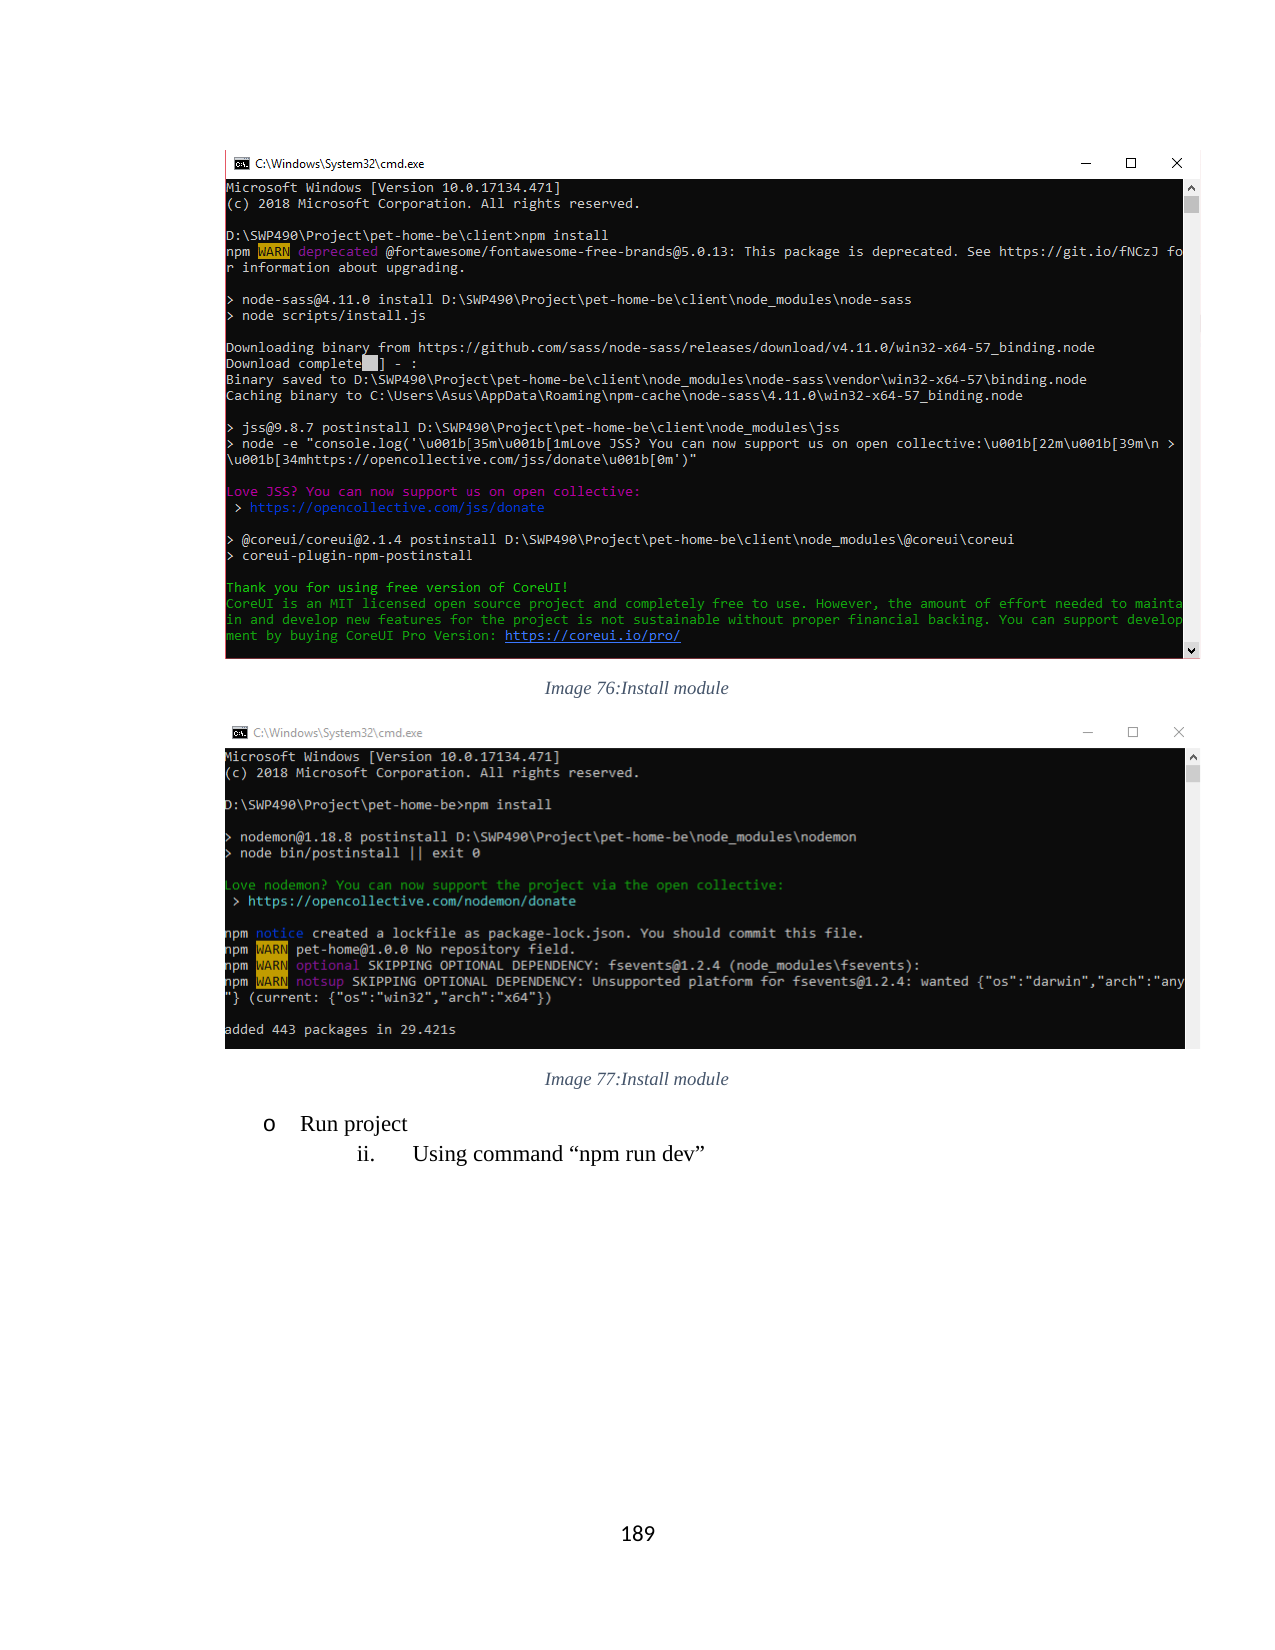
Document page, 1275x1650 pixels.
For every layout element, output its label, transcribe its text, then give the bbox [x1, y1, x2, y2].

list Run project [262, 1110, 1125, 1138]
text Image 77:Install module [150, 1067, 1125, 1089]
text Image 76:Install module [150, 677, 1125, 699]
list Using command “npm run dev” [375, 1140, 1125, 1167]
picture [225, 150, 1200, 659]
picture [225, 719, 1200, 1049]
